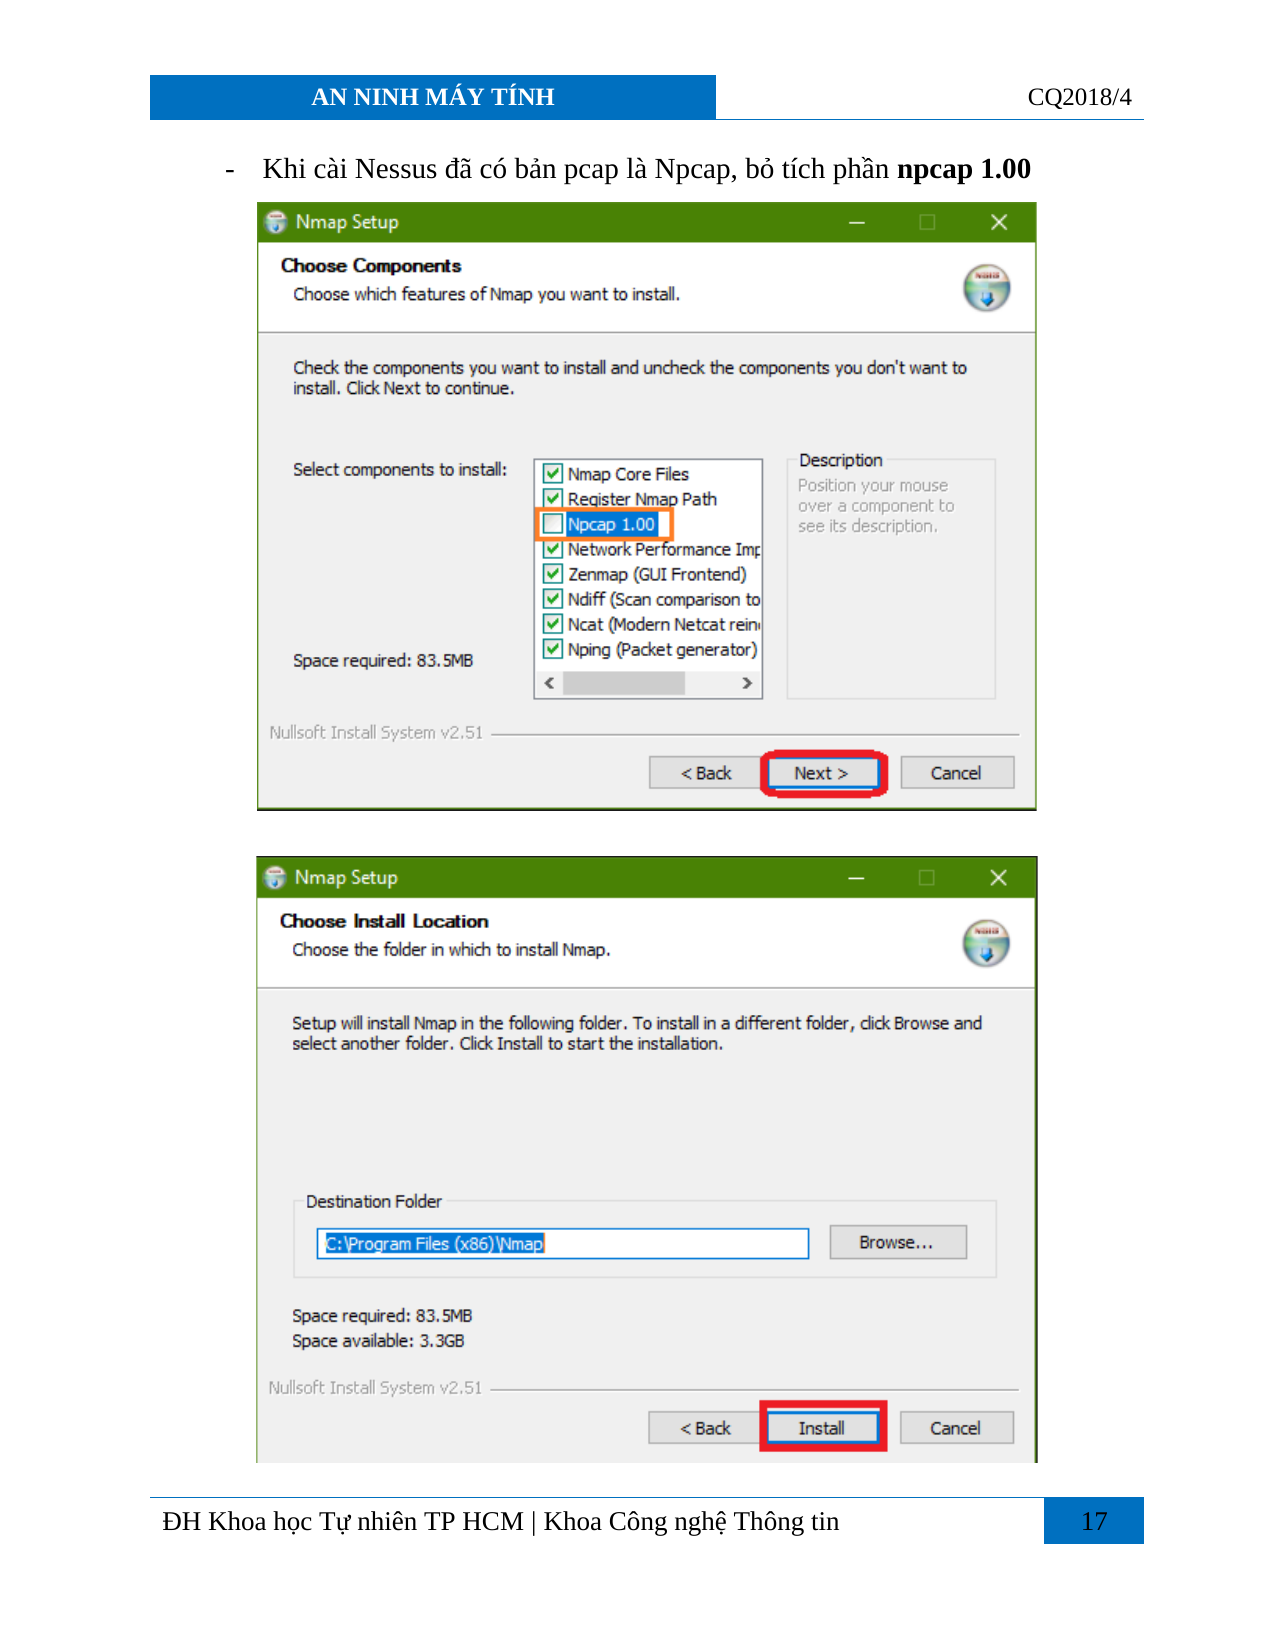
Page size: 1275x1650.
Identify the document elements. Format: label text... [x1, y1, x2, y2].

picture [257, 202, 1037, 811]
picture [256, 856, 1038, 1463]
list Khi cài Nessus đã có bản pcap là Npcap, bỏ tích phần npcap 1.00 [225, 151, 1144, 184]
